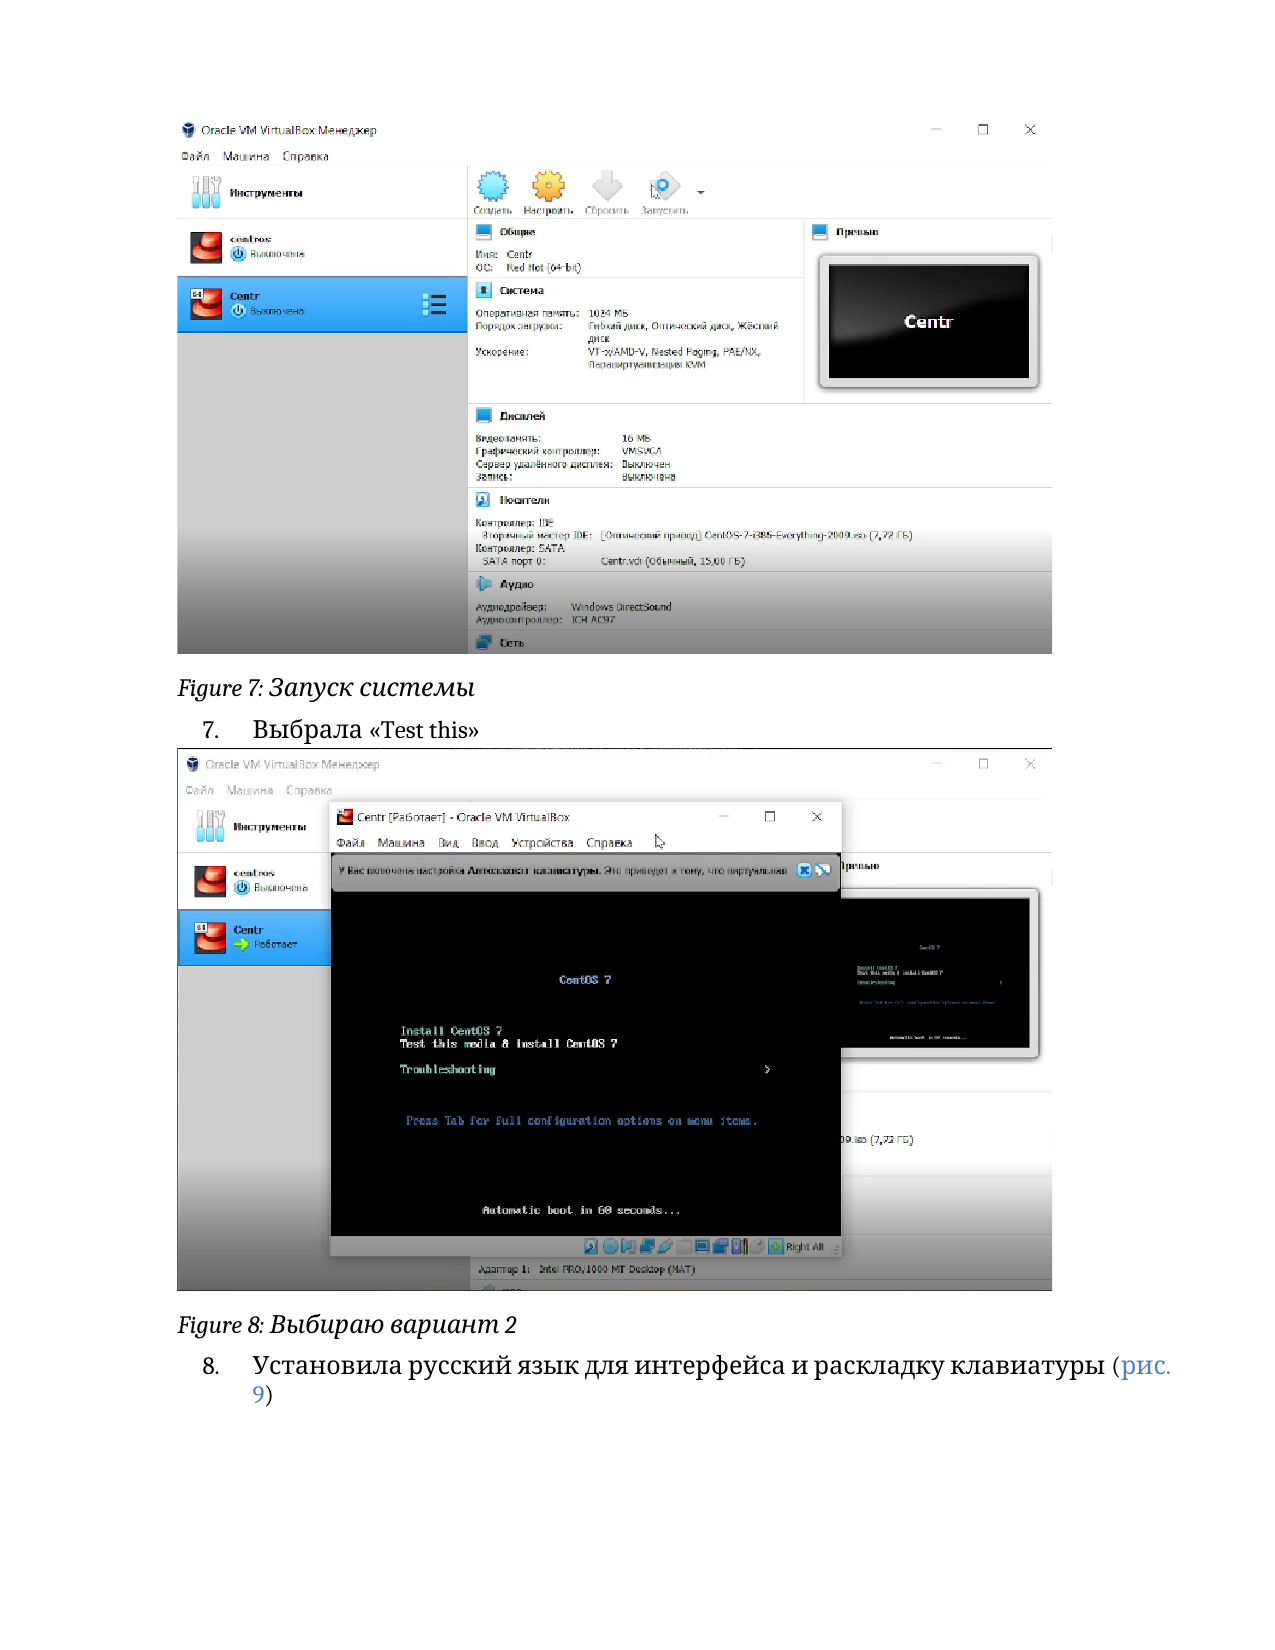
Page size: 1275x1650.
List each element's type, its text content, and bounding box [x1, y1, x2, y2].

list Установила русский язык для интерфейса и раскладку клавиатуры (рис. 9) [202, 1352, 1186, 1410]
text Figure 7: Запуск системы [177, 674, 1186, 703]
picture [177, 748, 1053, 1291]
picture [177, 118, 1053, 654]
text Figure 8: Выбираю вариант 2 [177, 1311, 1186, 1340]
list Выбрала «Test this» [202, 716, 1186, 744]
